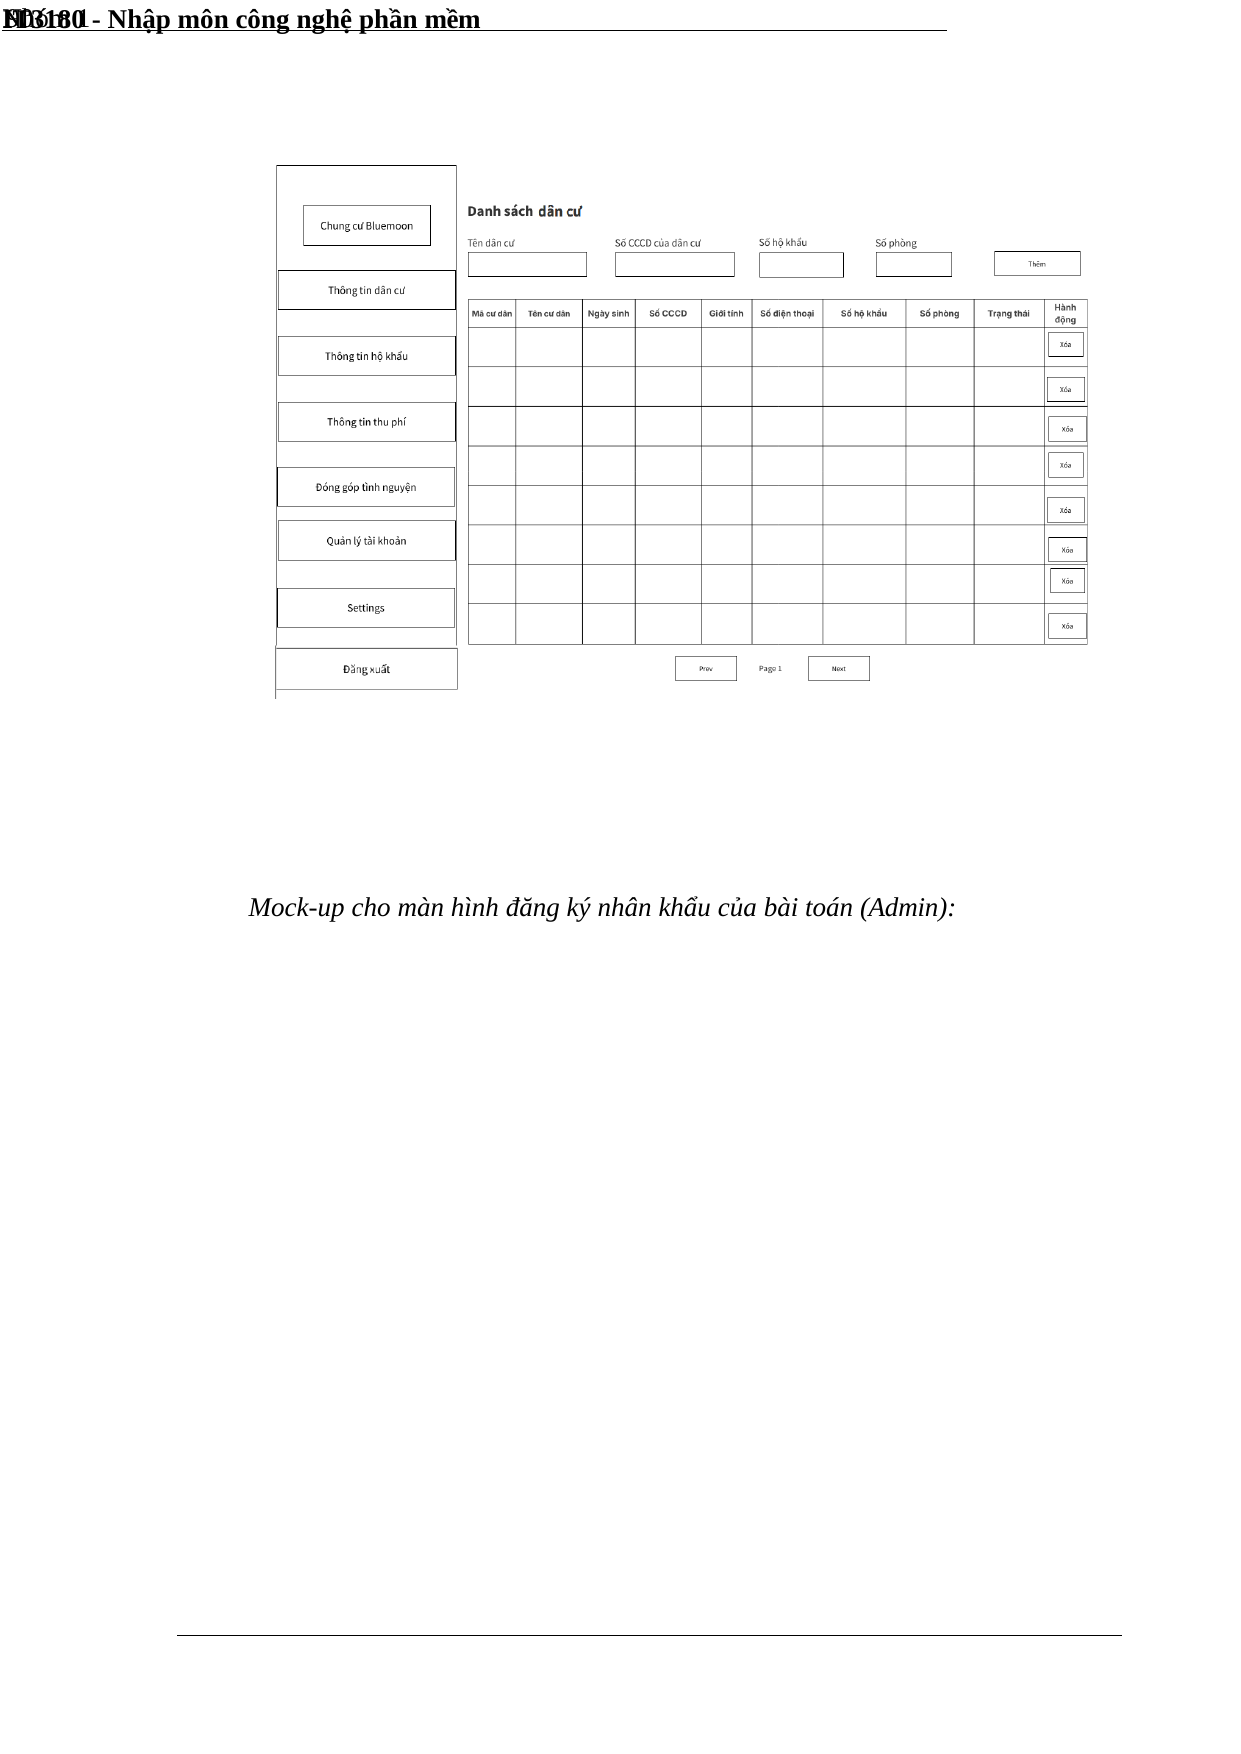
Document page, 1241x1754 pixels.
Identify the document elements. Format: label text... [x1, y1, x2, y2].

picture [275, 165, 1088, 699]
text Mock-up cho màn hình đăng ký nhân khẩu của bài toán (Admin): [248, 891, 1122, 922]
